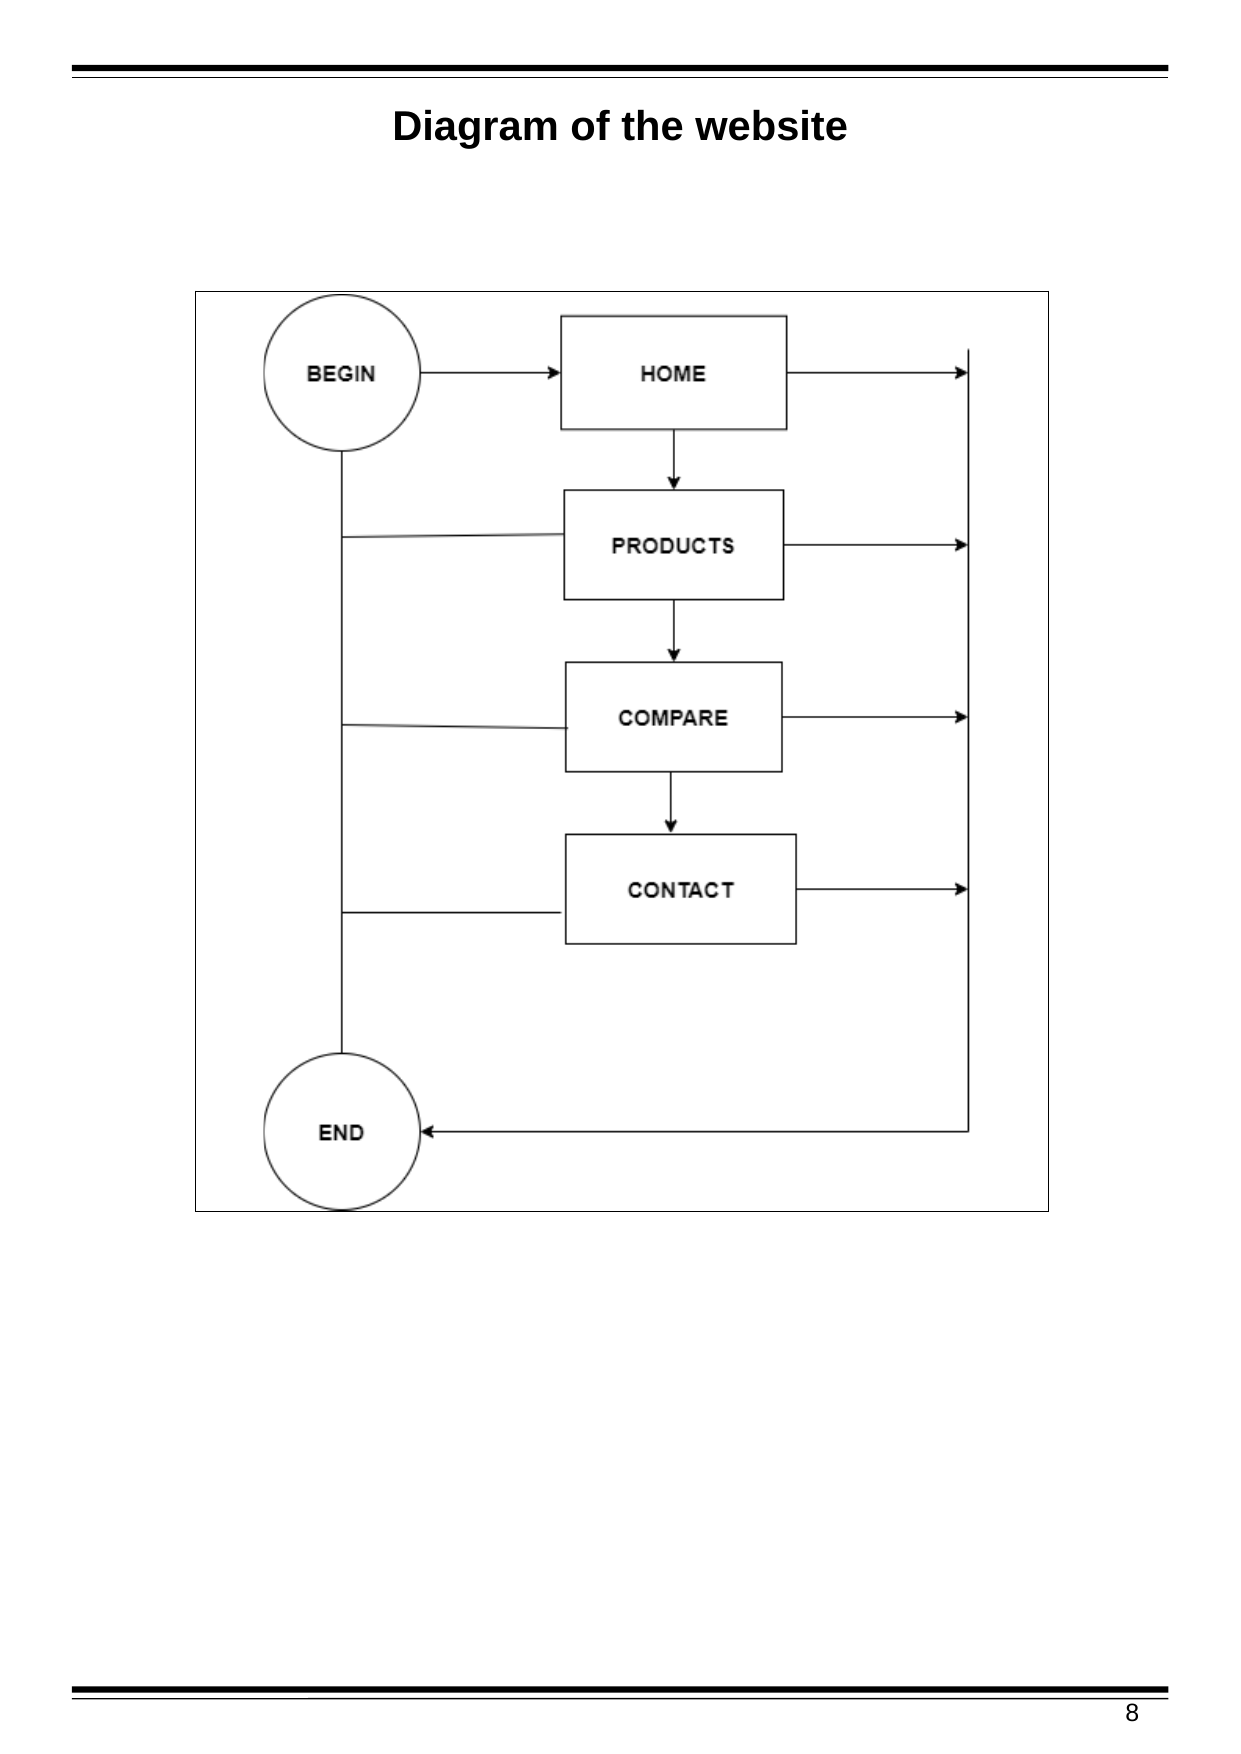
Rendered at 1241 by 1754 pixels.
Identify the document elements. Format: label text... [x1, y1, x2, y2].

subtitle Diagram of the website [392, 101, 1203, 149]
table_header [196, 292, 1048, 1211]
picture [263, 294, 982, 1211]
